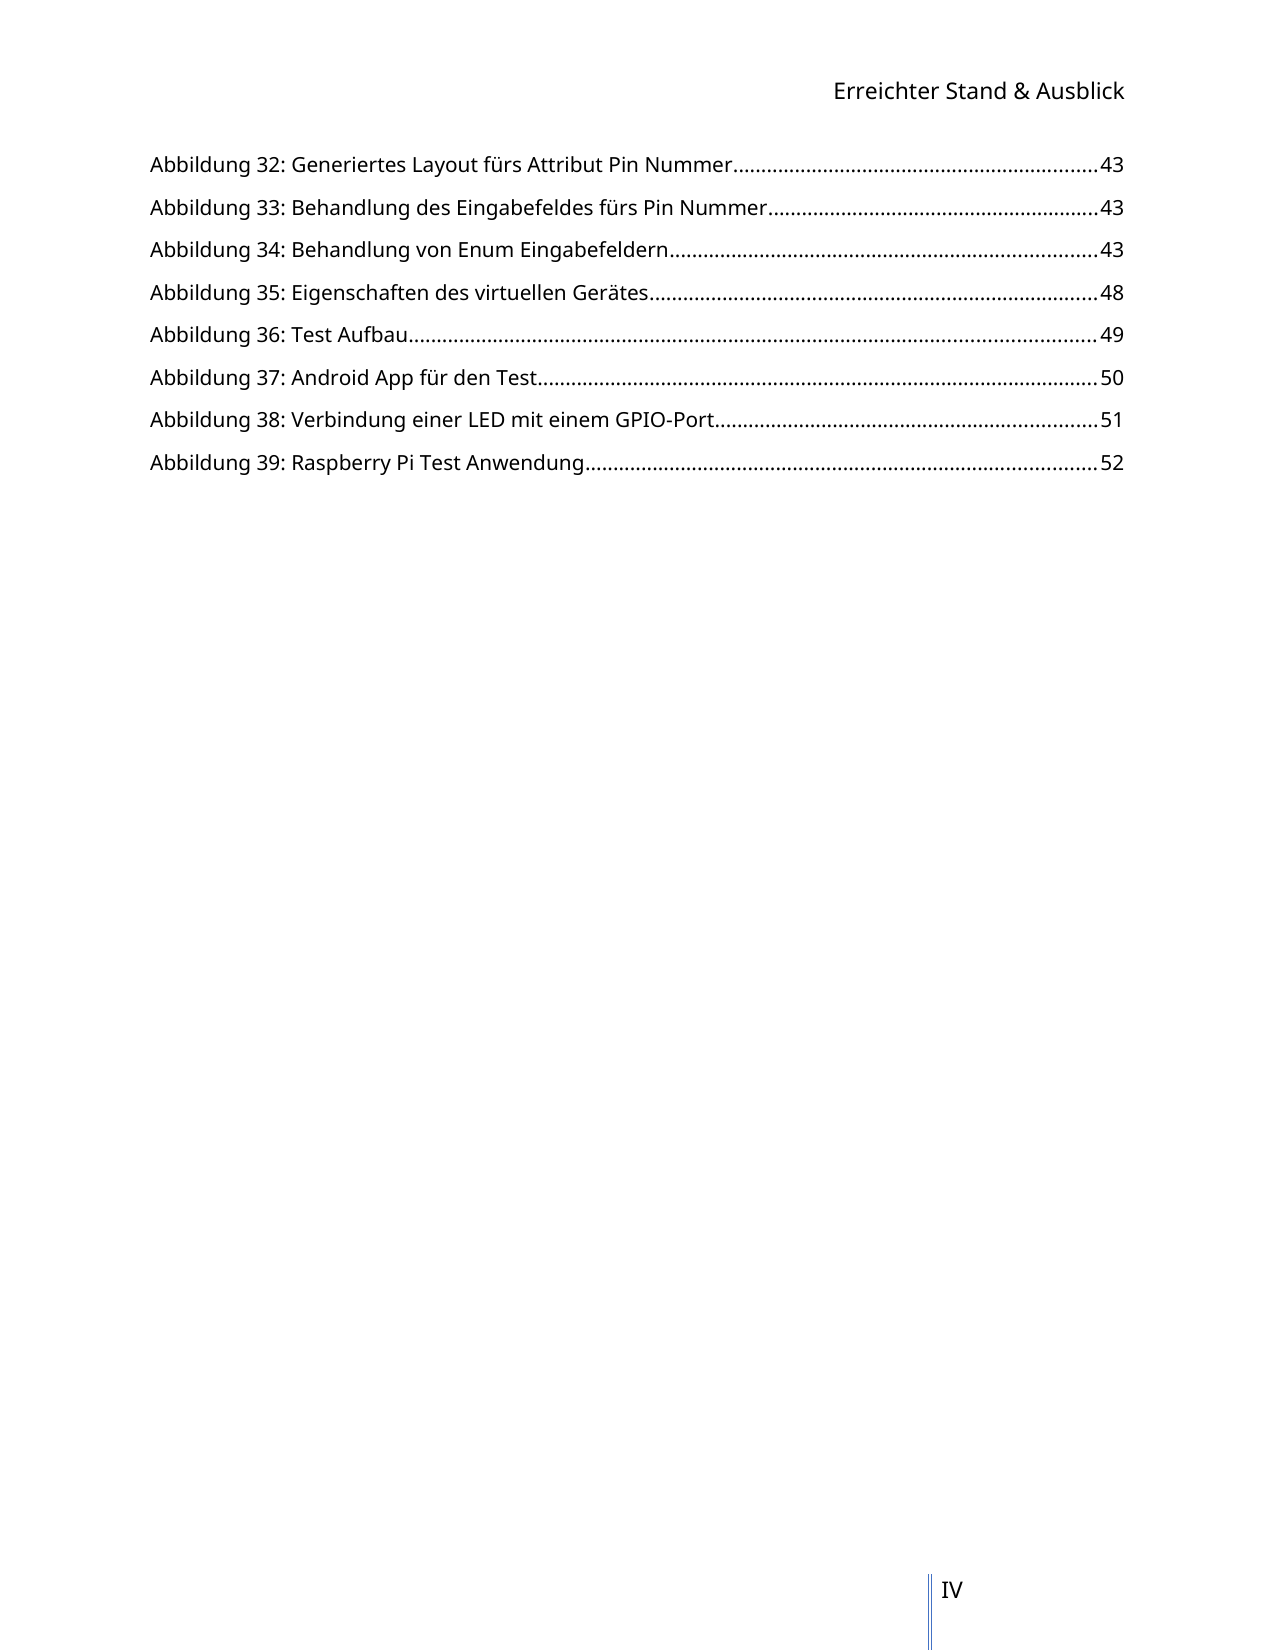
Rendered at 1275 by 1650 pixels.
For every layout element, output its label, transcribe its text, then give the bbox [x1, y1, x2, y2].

text Abbildung 33: Behandlung des Eingabefeldes fürs Pin Nummer 43 [150, 193, 1125, 221]
text Abbildung 32: Generiertes Layout fürs Attribut Pin Nummer 43 [150, 150, 1125, 178]
text Abbildung 38: Verbindung einer LED mit einem GPIO-Port 51 [150, 406, 1125, 434]
text Abbildung 37: Android App für den Test 50 [150, 363, 1125, 391]
text Abbildung 39: Raspberry Pi Test Anwendung 52 [150, 448, 1125, 477]
text Abbildung 34: Behandlung von Enum Eingabefeldern 43 [150, 235, 1125, 264]
text Abbildung 36: Test Aufbau 49 [150, 320, 1125, 349]
text Abbildung 35: Eigenschaften des virtuellen Gerätes 48 [150, 278, 1125, 306]
